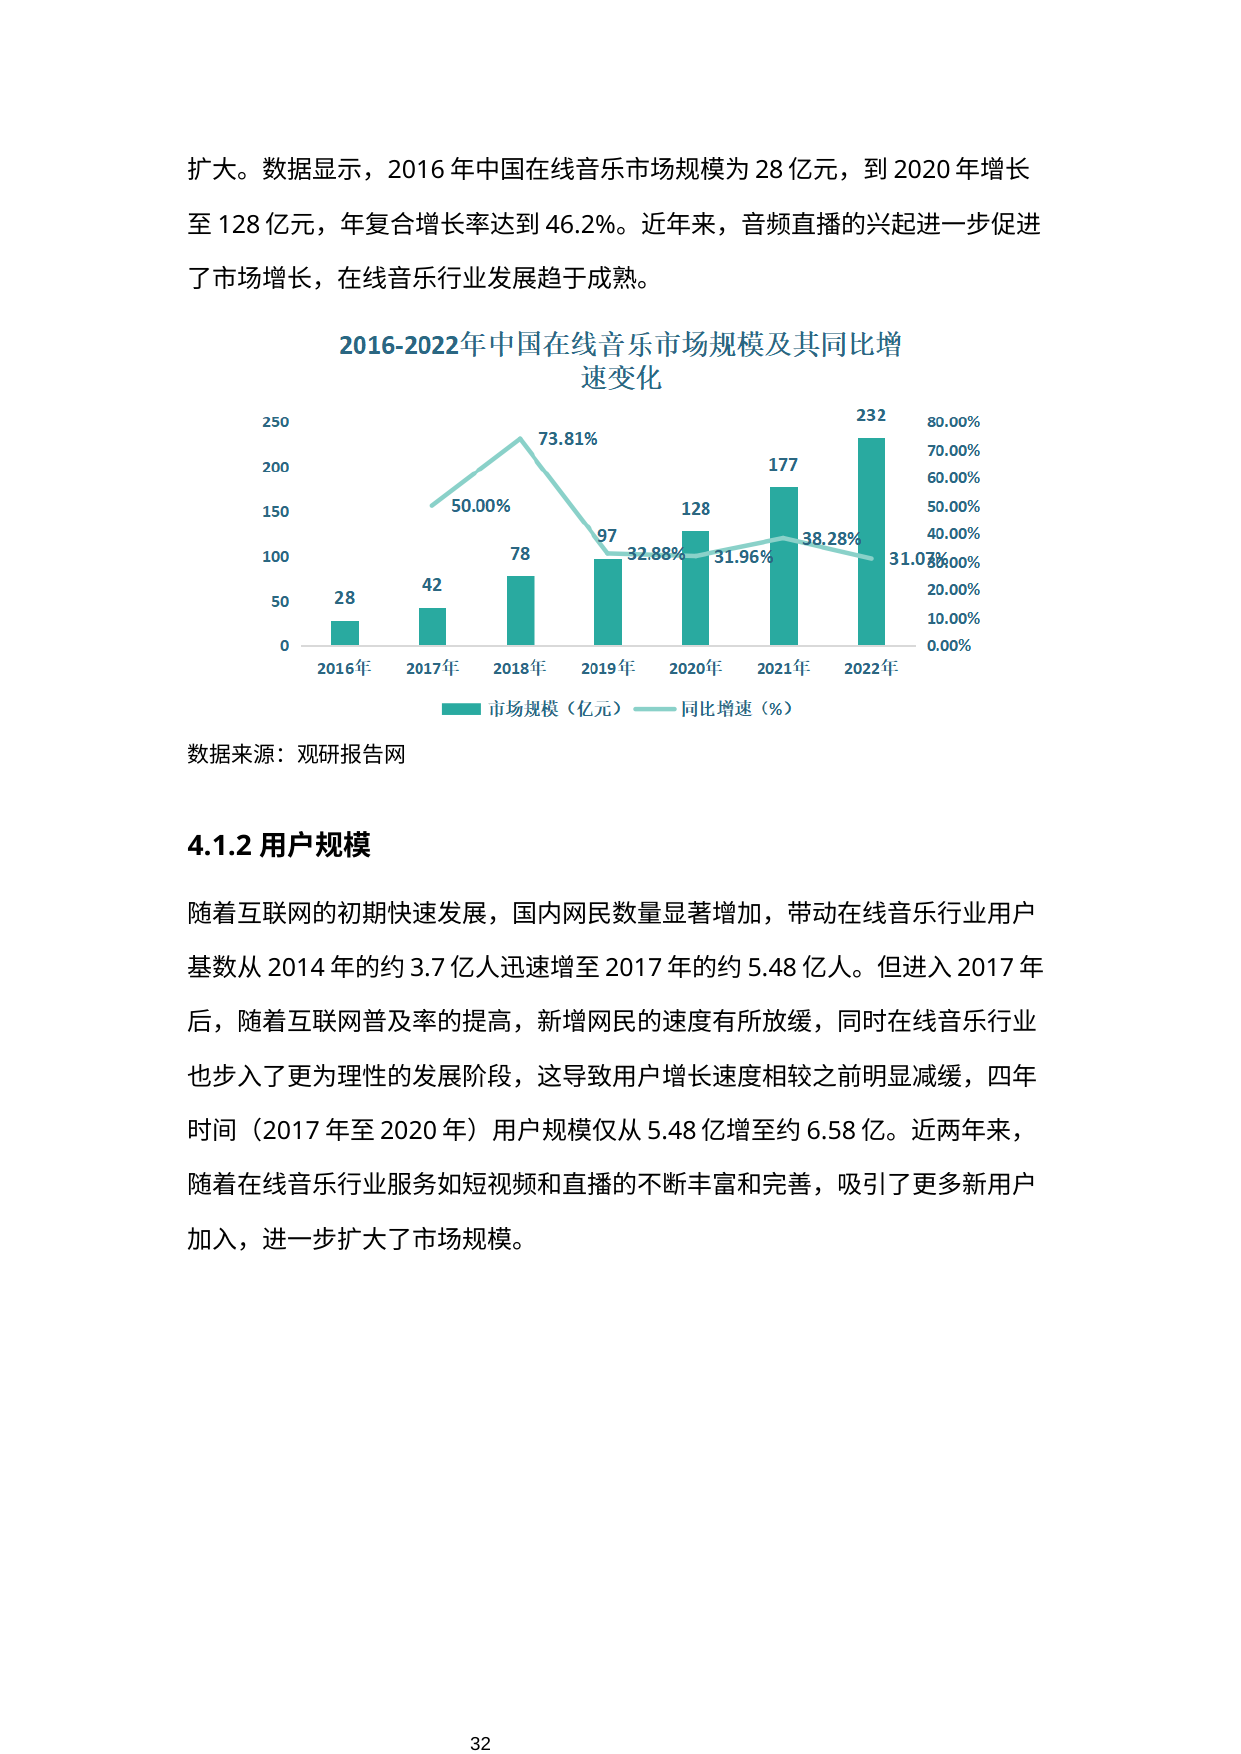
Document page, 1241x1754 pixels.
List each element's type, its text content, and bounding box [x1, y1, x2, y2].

subtitle 4.1.2 用户规模 [187, 823, 1053, 864]
text 随着互联网的初期快速发展，国内网民数量显著增加，带动在线音乐行业用户基数从2014年的约3.7亿人迅速增至2017年的约5.48亿人。但进入2017年后，随着互联网普及率的提高，新增网民的速度有所放缓，同时在线音乐行业也步入了更为理性的发展阶段，这导致用户增长速度相较之前明显减缓，四年时间（2017年至2020年）用户规模仅从5.48亿增至约6.58亿。近两年来，随着在线音乐行业服务如短视频和直播的不断丰富和完善，吸引了更多新用户加入，进一步扩大了市场规模。 [187, 893, 1053, 1256]
text 数据来源：观研报告网 [187, 737, 1053, 769]
picture [247, 313, 993, 737]
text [187, 150, 1053, 295]
